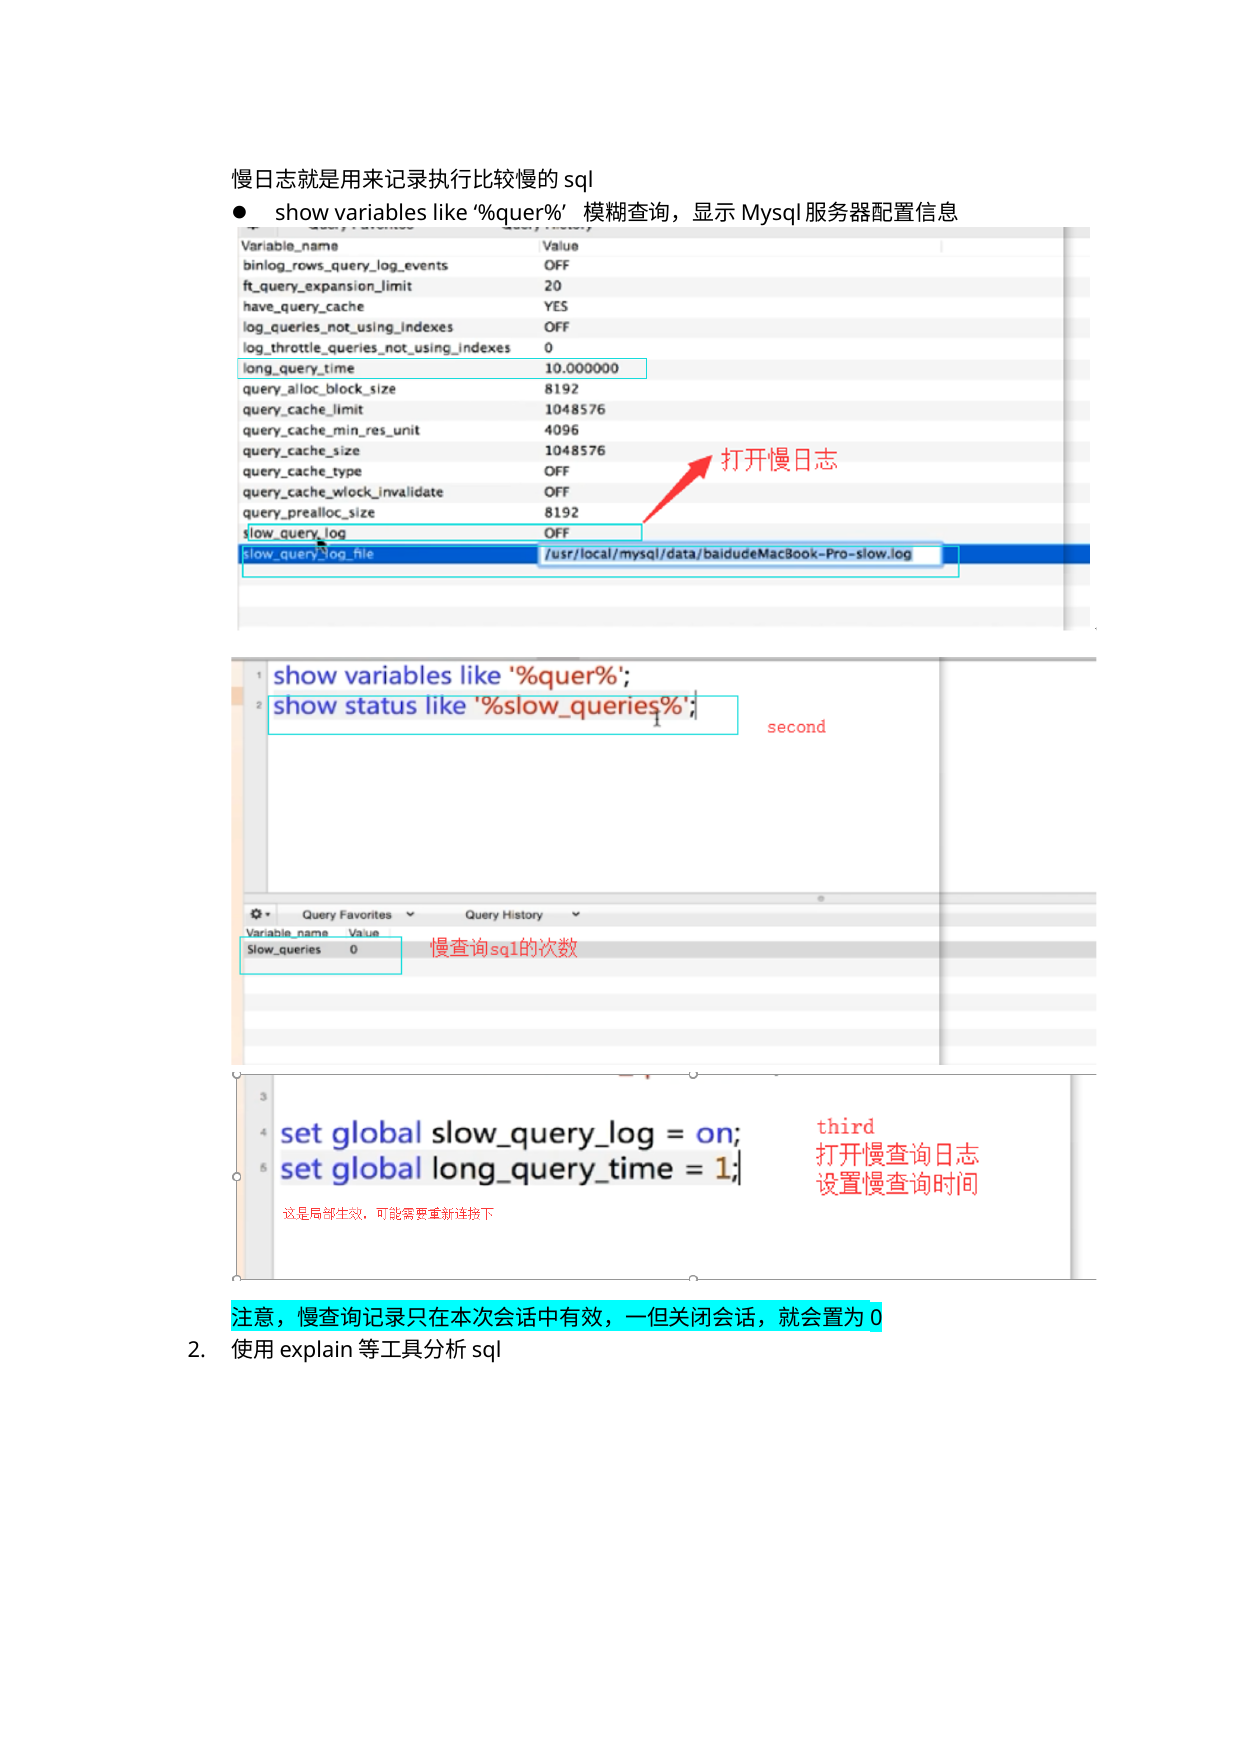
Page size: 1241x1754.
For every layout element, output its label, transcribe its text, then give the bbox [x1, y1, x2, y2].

list show variables like ‘%quer%’ 模糊查询，显示Mysql服务器配置信息 [231, 194, 1053, 227]
list 注意，慢查询记录只在本次会话中有效，一但关闭会话，就会置为0 [231, 1299, 1053, 1332]
picture [231, 657, 1097, 1065]
list 使用explain等工具分析sql [187, 1332, 1053, 1364]
picture [231, 227, 1097, 634]
list 慢日志就是用来记录执行比较慢的sql [231, 162, 1053, 194]
picture [231, 1072, 1097, 1281]
